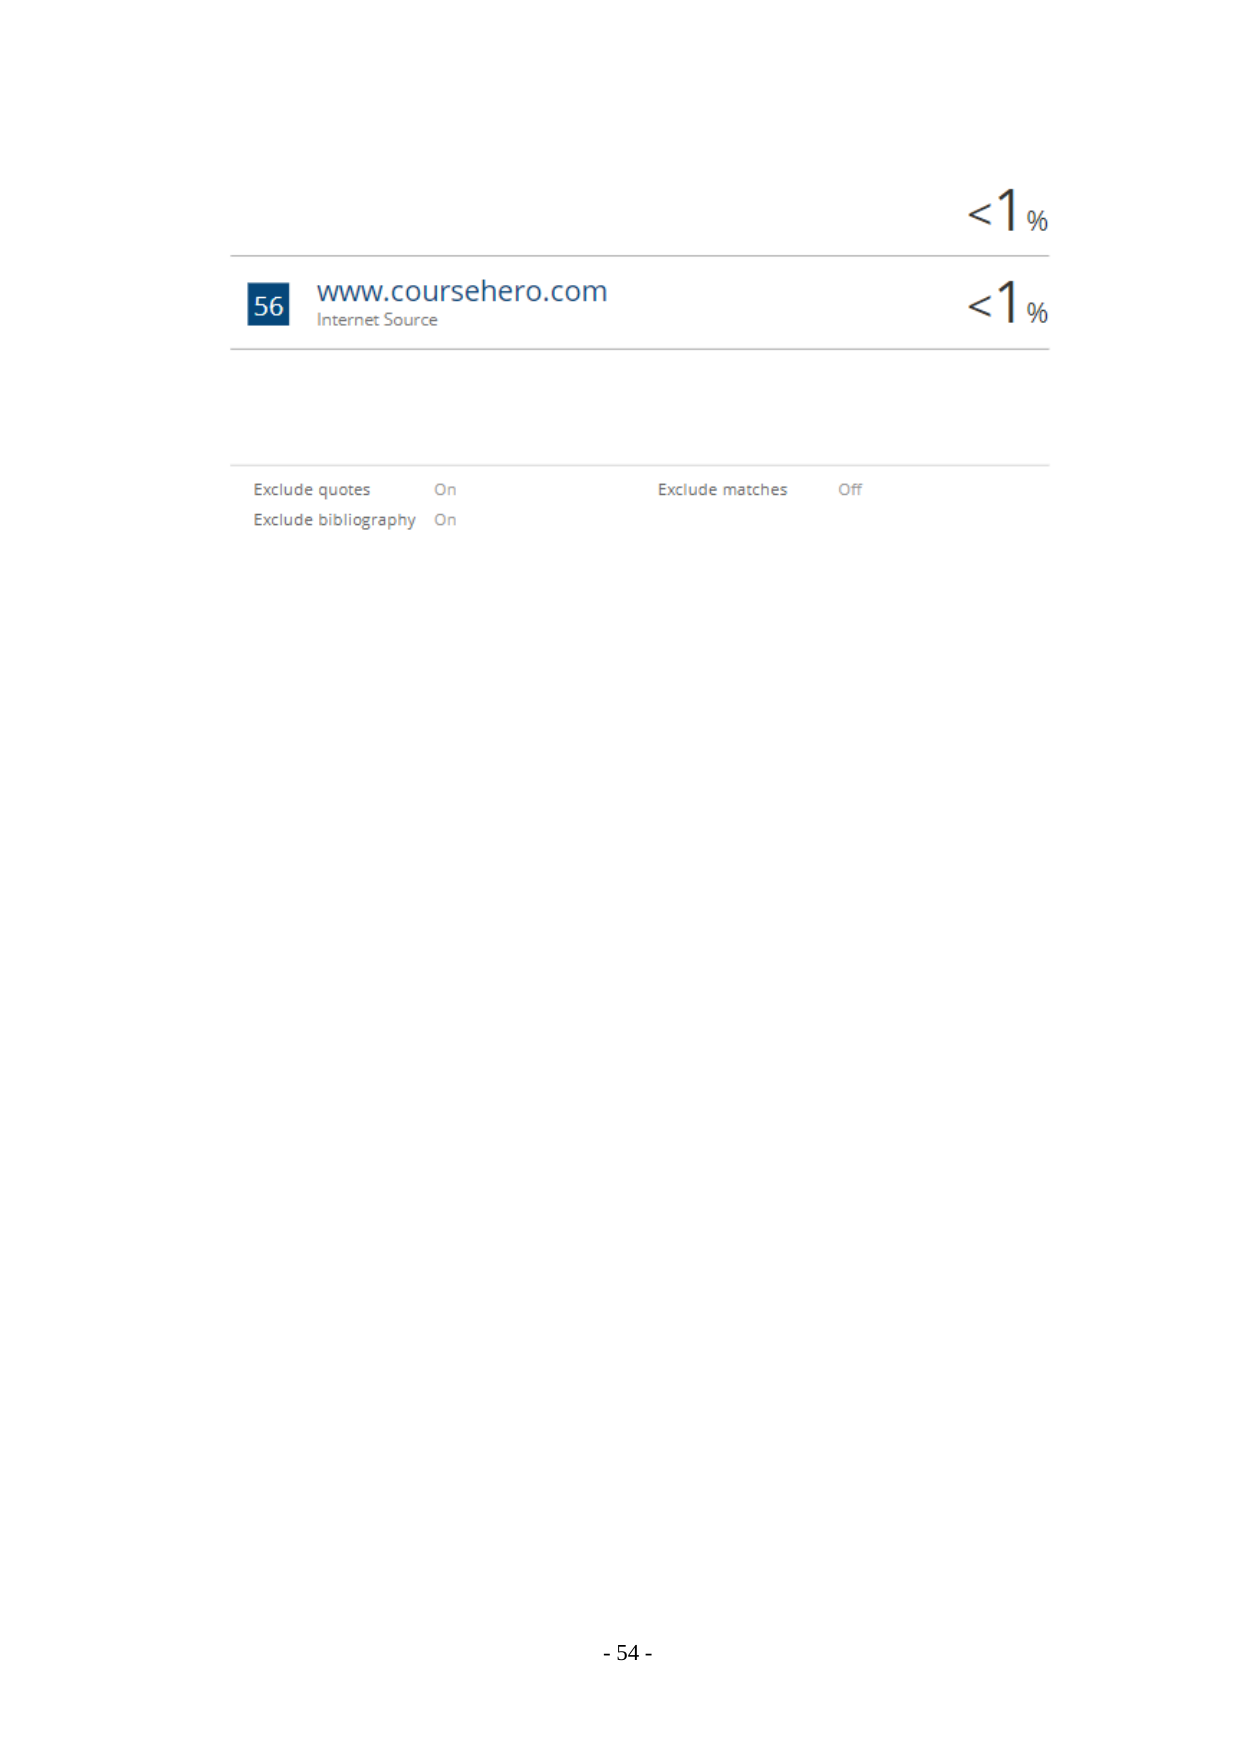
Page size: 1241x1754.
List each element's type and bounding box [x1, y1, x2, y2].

picture [206, 149, 1079, 583]
